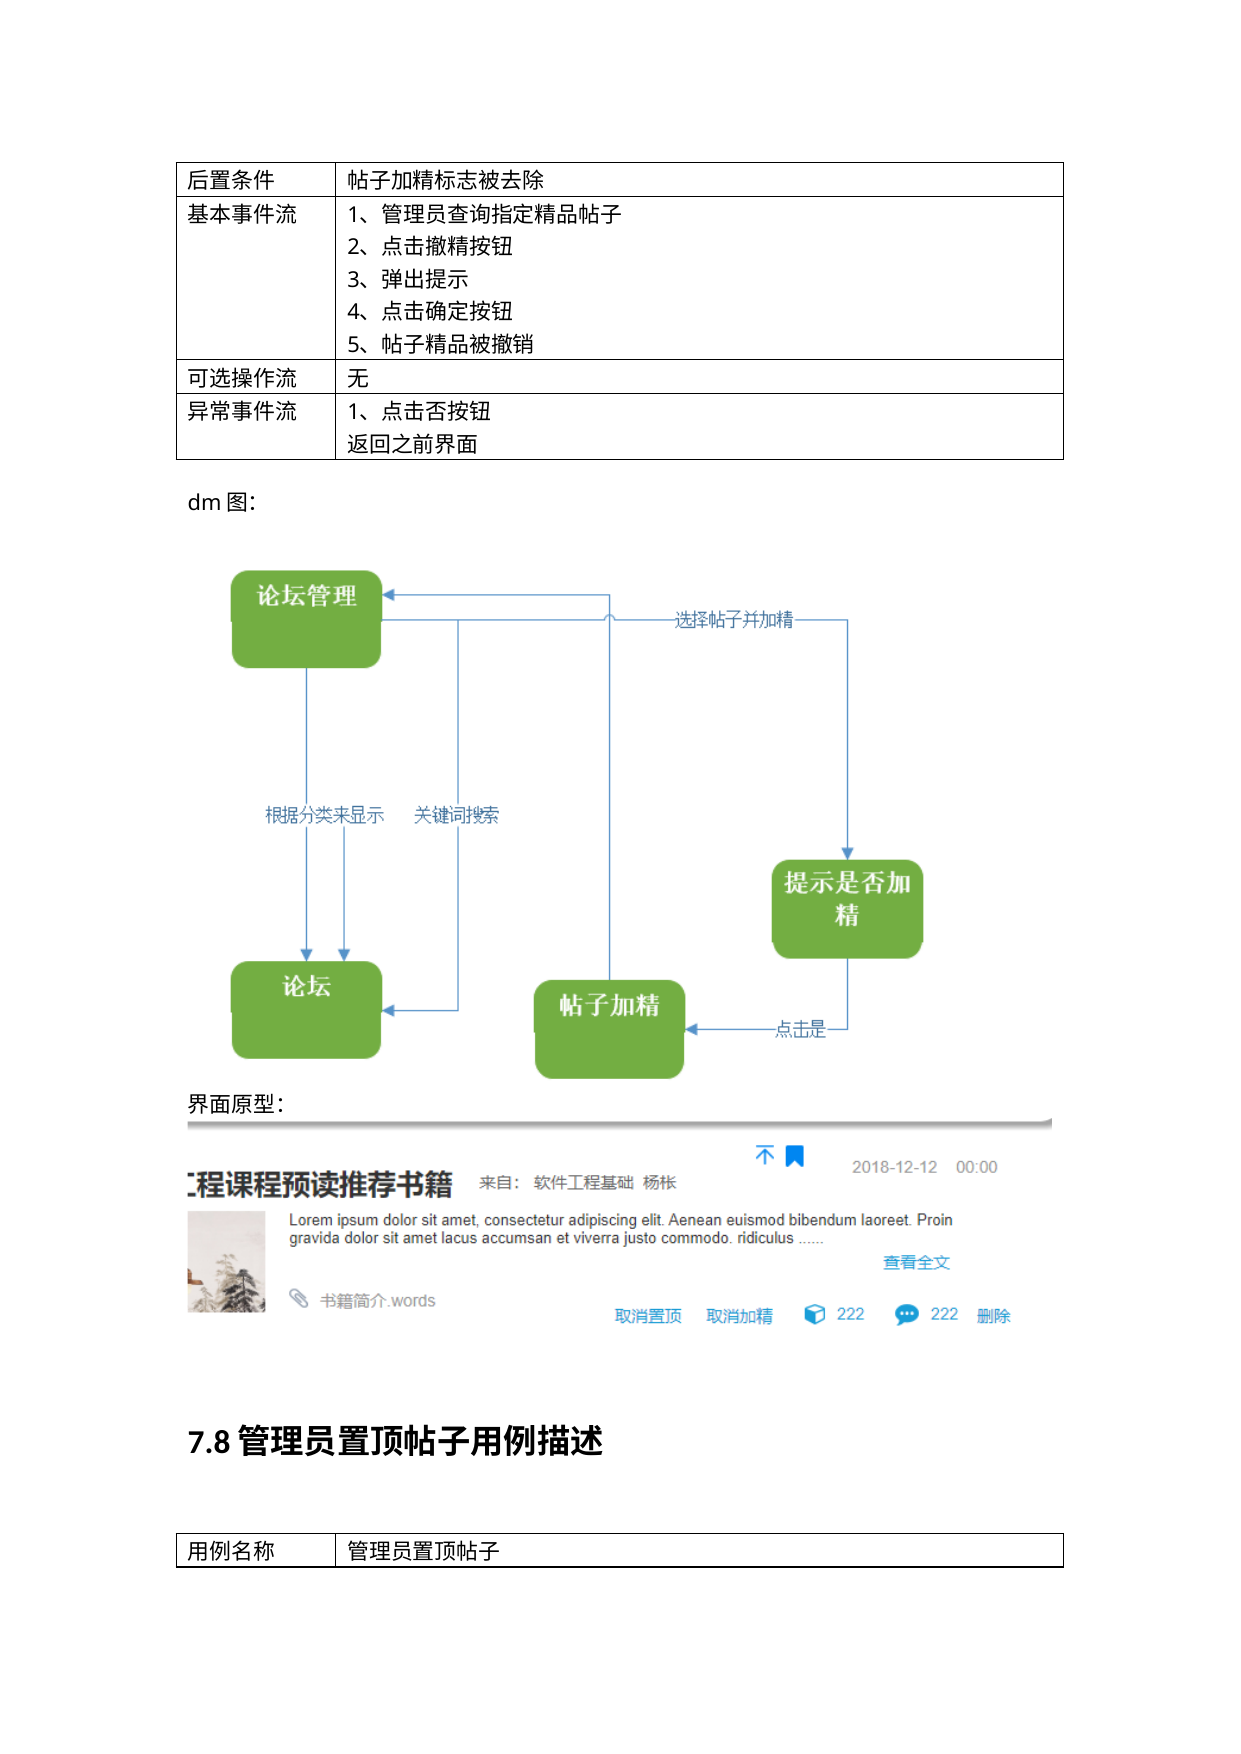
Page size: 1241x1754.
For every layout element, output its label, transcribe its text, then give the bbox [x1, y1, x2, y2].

table_cell 1、管理员查询指定精品帖子 2、点击撤精按钮 3、弹出提示 4、点击确定按钮 5、帖子精品被撤销 [336, 197, 1063, 359]
table_header 用例名称 [177, 1534, 335, 1566]
text 界面原型： [187, 1086, 1053, 1119]
picture [187, 1118, 1052, 1340]
table_header 管理员置顶帖子 [336, 1534, 1063, 1566]
table_cell 可选操作流 [177, 360, 335, 393]
table_cell 无 [336, 360, 1063, 393]
table_cell 1、点击否按钮 返回之前界面 [336, 394, 1063, 459]
subtitle 7.8管理员置顶帖子用例描述 [187, 1406, 1053, 1471]
table_cell 基本事件流 [177, 197, 335, 359]
subtitle dm图： [187, 485, 1053, 517]
table_cell 后置条件 [177, 163, 335, 196]
table_cell 异常事件流 [177, 394, 335, 459]
table_cell 帖子加精标志被去除 [336, 163, 1063, 196]
picture [187, 533, 961, 1084]
